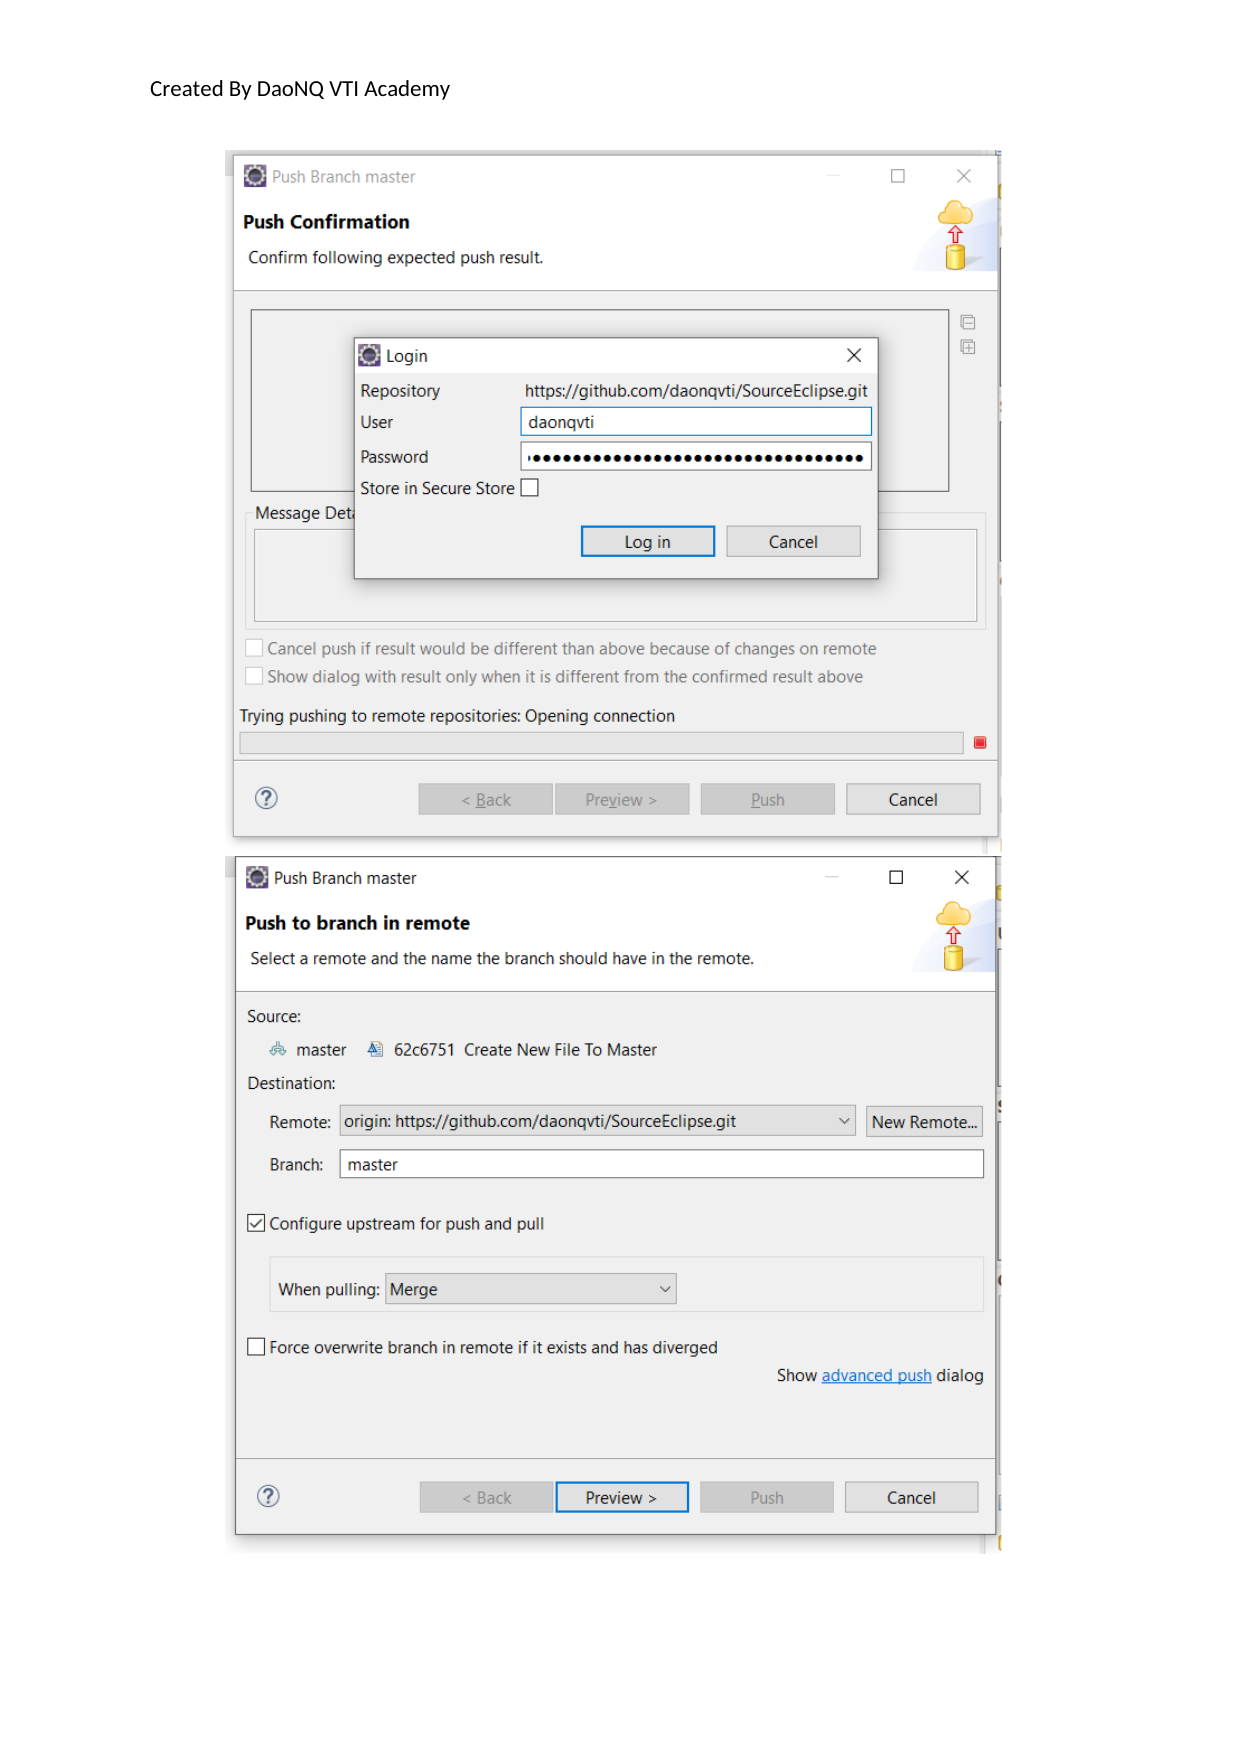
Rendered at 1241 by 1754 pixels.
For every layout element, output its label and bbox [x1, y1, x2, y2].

picture [225, 856, 1002, 1554]
picture [225, 150, 1002, 854]
